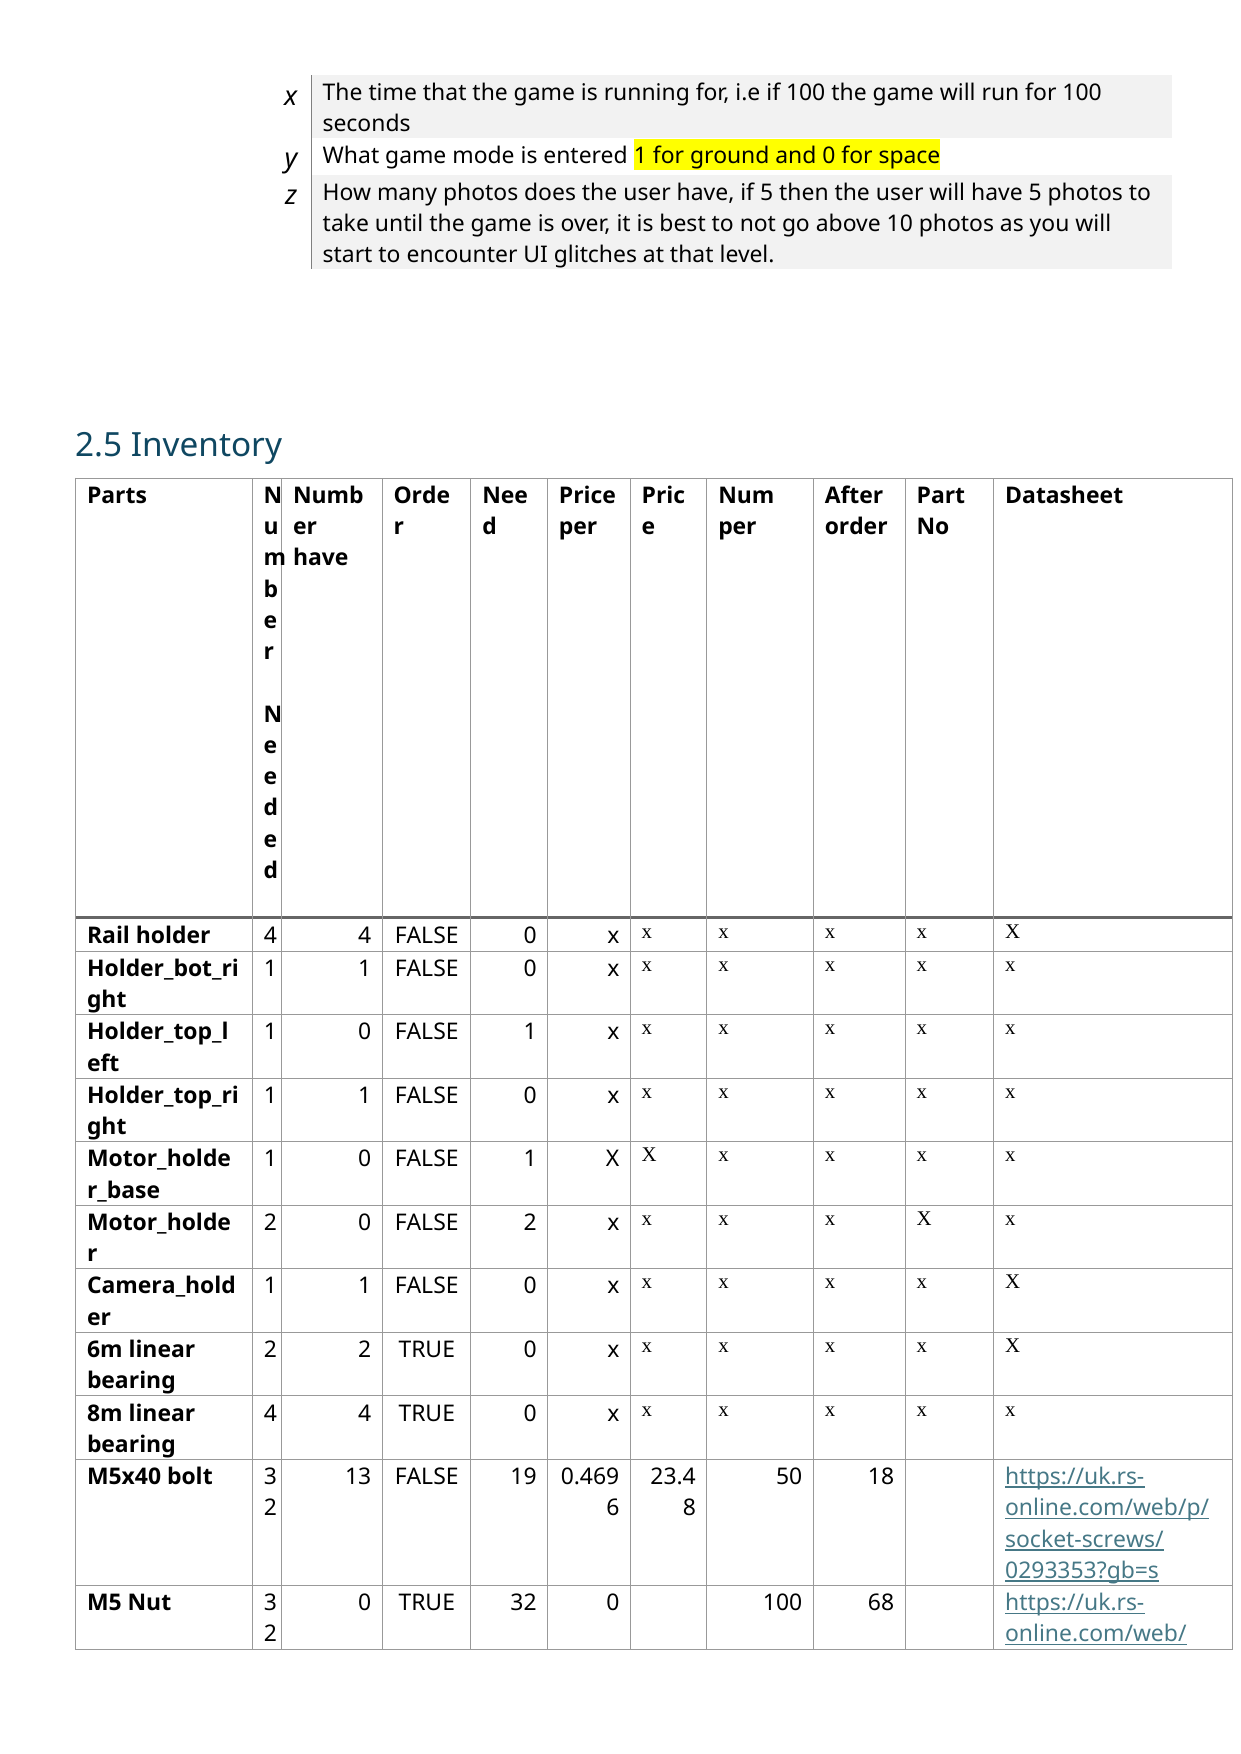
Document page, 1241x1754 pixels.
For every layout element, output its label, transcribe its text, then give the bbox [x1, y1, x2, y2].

table_cell M5x40 bolt [76, 1460, 252, 1585]
table_cell Holder_top_right [76, 1079, 252, 1141]
table_cell [906, 1586, 993, 1648]
table_cell 50 [707, 1460, 813, 1585]
table_header Num per [707, 479, 813, 916]
table_cell 1 [282, 952, 382, 1014]
table_cell https://uk.rs-online.com/web/p/socket-screws/0293353?gb=s [994, 1460, 1232, 1585]
table_cell x [906, 1079, 993, 1141]
table_cell 0 [471, 919, 547, 951]
table_cell 1 [282, 1079, 382, 1141]
table_cell x [548, 1333, 630, 1395]
table_cell 4 [253, 1396, 281, 1459]
table_cell Camera_holder [76, 1269, 252, 1332]
table_cell M5 Nut [76, 1586, 252, 1648]
table_cell X [994, 1333, 1232, 1395]
table_cell x [814, 952, 905, 1014]
table_cell x [994, 1015, 1232, 1078]
table_cell 23.48 [631, 1460, 706, 1585]
table_cell 2 [282, 1333, 382, 1395]
table_cell x [707, 1396, 813, 1459]
table_cell x [814, 1206, 905, 1268]
table_cell FALSE [383, 1206, 470, 1268]
table_header Number have [282, 479, 382, 916]
table_cell Motor_holder [76, 1206, 252, 1268]
table_cell 4 [282, 919, 382, 951]
table_header Need [471, 479, 547, 916]
table_cell How many photos does the user have, if 5 then the user will have 5 photos to take until the game is over, it is best to not go above 10 photos as you will start to encounter UI glitches at that level. [312, 175, 1172, 269]
table_cell x [631, 1269, 706, 1332]
table_cell x [994, 1142, 1232, 1205]
table_cell x [906, 1396, 993, 1459]
table_cell x [994, 952, 1232, 1014]
table_cell What game mode is entered 1 for ground and 0 for space [312, 139, 1172, 175]
table_header Price per [548, 479, 630, 916]
table_cell X [994, 1269, 1232, 1332]
table_cell Rail holder [76, 919, 252, 951]
table_cell x [707, 1269, 813, 1332]
table_cell x [906, 952, 993, 1014]
table_cell 0 [548, 1586, 630, 1648]
table_cell Motor_holder_base [76, 1142, 252, 1205]
table_cell x [814, 1269, 905, 1332]
table_cell TRUE [383, 1586, 470, 1648]
table_cell 8m linear bearing [76, 1396, 252, 1459]
table_cell x [707, 919, 813, 951]
table_cell 32 [471, 1586, 547, 1648]
table_cell 100 [707, 1586, 813, 1648]
table_cell x [631, 952, 706, 1014]
table_cell x [814, 1333, 905, 1395]
table_cell x [548, 1396, 630, 1459]
table_cell x [631, 1015, 706, 1078]
table_cell 32 [253, 1460, 281, 1585]
table_cell x [707, 1142, 813, 1205]
table_cell x [814, 1142, 905, 1205]
table_cell FALSE [383, 919, 470, 951]
table_cell FALSE [383, 1142, 470, 1205]
table_cell x [814, 1396, 905, 1459]
table_header Part No [906, 479, 993, 916]
table_cell [906, 1460, 993, 1585]
table_cell 0 [471, 952, 547, 1014]
table_cell 0.4696 [548, 1460, 630, 1585]
table_cell x [906, 1142, 993, 1205]
table_cell x [814, 1079, 905, 1141]
table_cell Holder_top_left [76, 1015, 252, 1078]
table_cell FALSE [383, 1460, 470, 1585]
table_cell 2 [253, 1333, 281, 1395]
table_cell x [906, 919, 993, 951]
table_cell x [548, 1269, 630, 1332]
table_cell FALSE [383, 1269, 470, 1332]
table_cell 1 [253, 952, 281, 1014]
table_cell TRUE [383, 1333, 470, 1395]
table_cell 0 [471, 1079, 547, 1141]
table_cell x [631, 1206, 706, 1268]
table_header Price [631, 479, 706, 916]
table_cell x [707, 1015, 813, 1078]
table_cell 68 [814, 1586, 905, 1648]
table_cell 1 [471, 1142, 547, 1205]
table_cell 4 [282, 1396, 382, 1459]
table_cell 32 [253, 1586, 281, 1648]
table_cell 1 [253, 1015, 281, 1078]
table_cell 13 [282, 1460, 382, 1585]
table_cell x [707, 952, 813, 1014]
table_cell 2 [253, 1206, 281, 1268]
table_cell The time that the game is running for, i.e if 100 the game will run for 100 seconds [312, 75, 1172, 138]
table_cell 0 [471, 1269, 547, 1332]
table_cell [631, 1586, 706, 1648]
table_cell x [631, 919, 706, 951]
table_header After order [814, 479, 905, 916]
table_cell FALSE [383, 1015, 470, 1078]
table_cell x [994, 1396, 1232, 1459]
table_cell x [906, 1333, 993, 1395]
table_cell x [548, 1079, 630, 1141]
table_cell 1 [282, 1269, 382, 1332]
table_cell 1 [471, 1015, 547, 1078]
table_cell FALSE [383, 1079, 470, 1141]
table_cell 1 [253, 1079, 281, 1141]
table_cell x [75, 75, 311, 138]
table_cell 0 [471, 1396, 547, 1459]
table_cell 0 [282, 1586, 382, 1648]
table_cell TRUE [383, 1396, 470, 1459]
table_header Number Needed [253, 479, 281, 916]
table_cell x [994, 1079, 1232, 1141]
table_cell x [707, 1206, 813, 1268]
table_cell 18 [814, 1460, 905, 1585]
table_header Datasheet [994, 479, 1232, 916]
table_cell Holder_bot_right [76, 952, 252, 1014]
table_cell 0 [282, 1142, 382, 1205]
table_cell x [631, 1396, 706, 1459]
table_header Parts [76, 479, 252, 916]
table_cell 0 [282, 1206, 382, 1268]
table_cell 19 [471, 1460, 547, 1585]
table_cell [994, 1586, 1232, 1648]
table_cell X [631, 1142, 706, 1205]
table_cell 6m linear bearing [76, 1333, 252, 1395]
table_header Order [383, 479, 470, 916]
table_cell x [631, 1079, 706, 1141]
table_cell y [75, 139, 311, 175]
table_cell 1 [253, 1142, 281, 1205]
table_cell x [707, 1079, 813, 1141]
table_cell 1 [253, 1269, 281, 1332]
subtitle 2.5 Inventory [75, 420, 1165, 466]
table_cell x [814, 1015, 905, 1078]
table_cell x [548, 952, 630, 1014]
table_cell 0 [471, 1333, 547, 1395]
table_cell x [548, 919, 630, 951]
table_cell X [906, 1206, 993, 1268]
table_cell X [548, 1142, 630, 1205]
table_cell x [906, 1015, 993, 1078]
table_cell X [994, 919, 1232, 951]
table_cell x [814, 919, 905, 951]
table_cell 2 [471, 1206, 547, 1268]
table_cell x [548, 1015, 630, 1078]
table_cell x [707, 1333, 813, 1395]
table_cell x [548, 1206, 630, 1268]
table_cell z [75, 175, 311, 269]
table_cell x [906, 1269, 993, 1332]
table_cell x [994, 1206, 1232, 1268]
table_cell 4 [253, 919, 281, 951]
table_cell 0 [282, 1015, 382, 1078]
table_cell x [631, 1333, 706, 1395]
table_cell FALSE [383, 952, 470, 1014]
